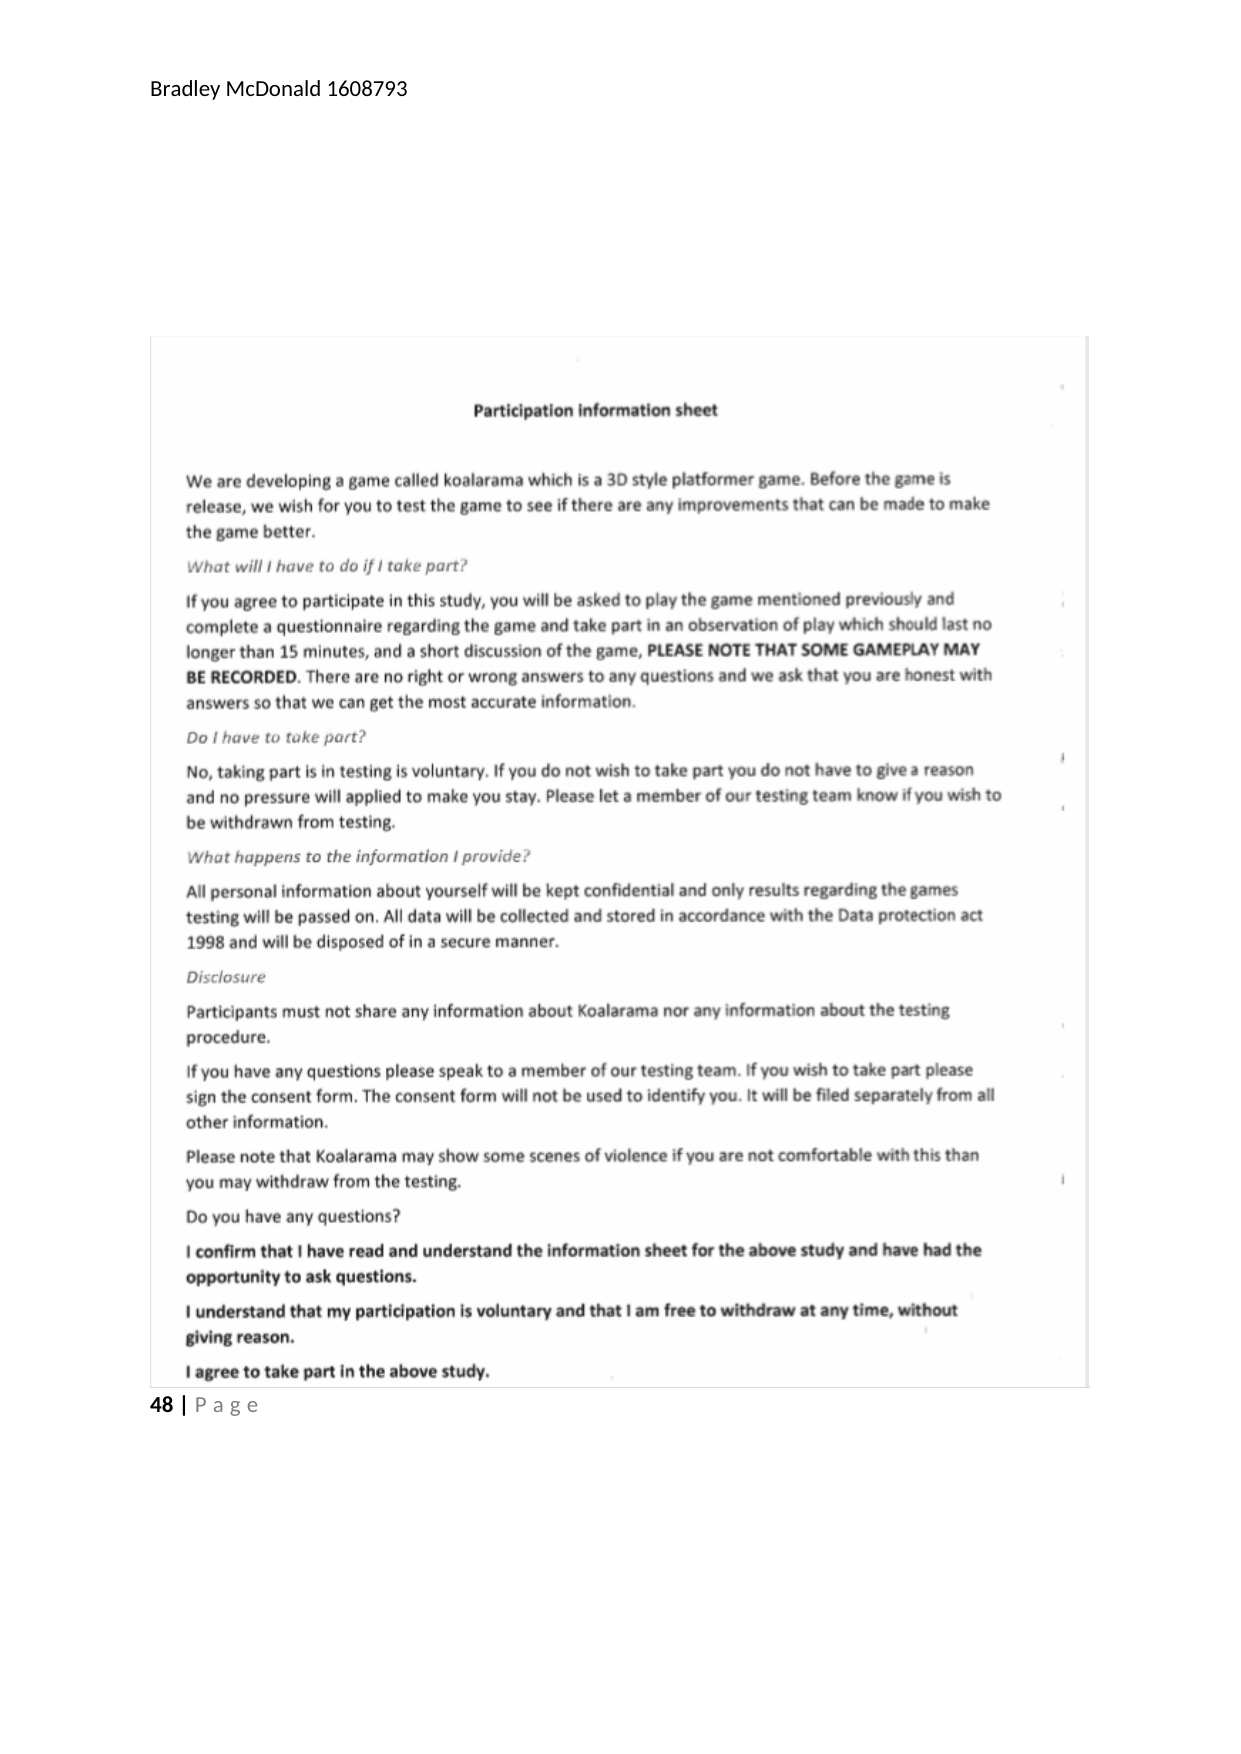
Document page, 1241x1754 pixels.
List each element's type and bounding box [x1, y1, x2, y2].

picture [150, 336, 1089, 1387]
